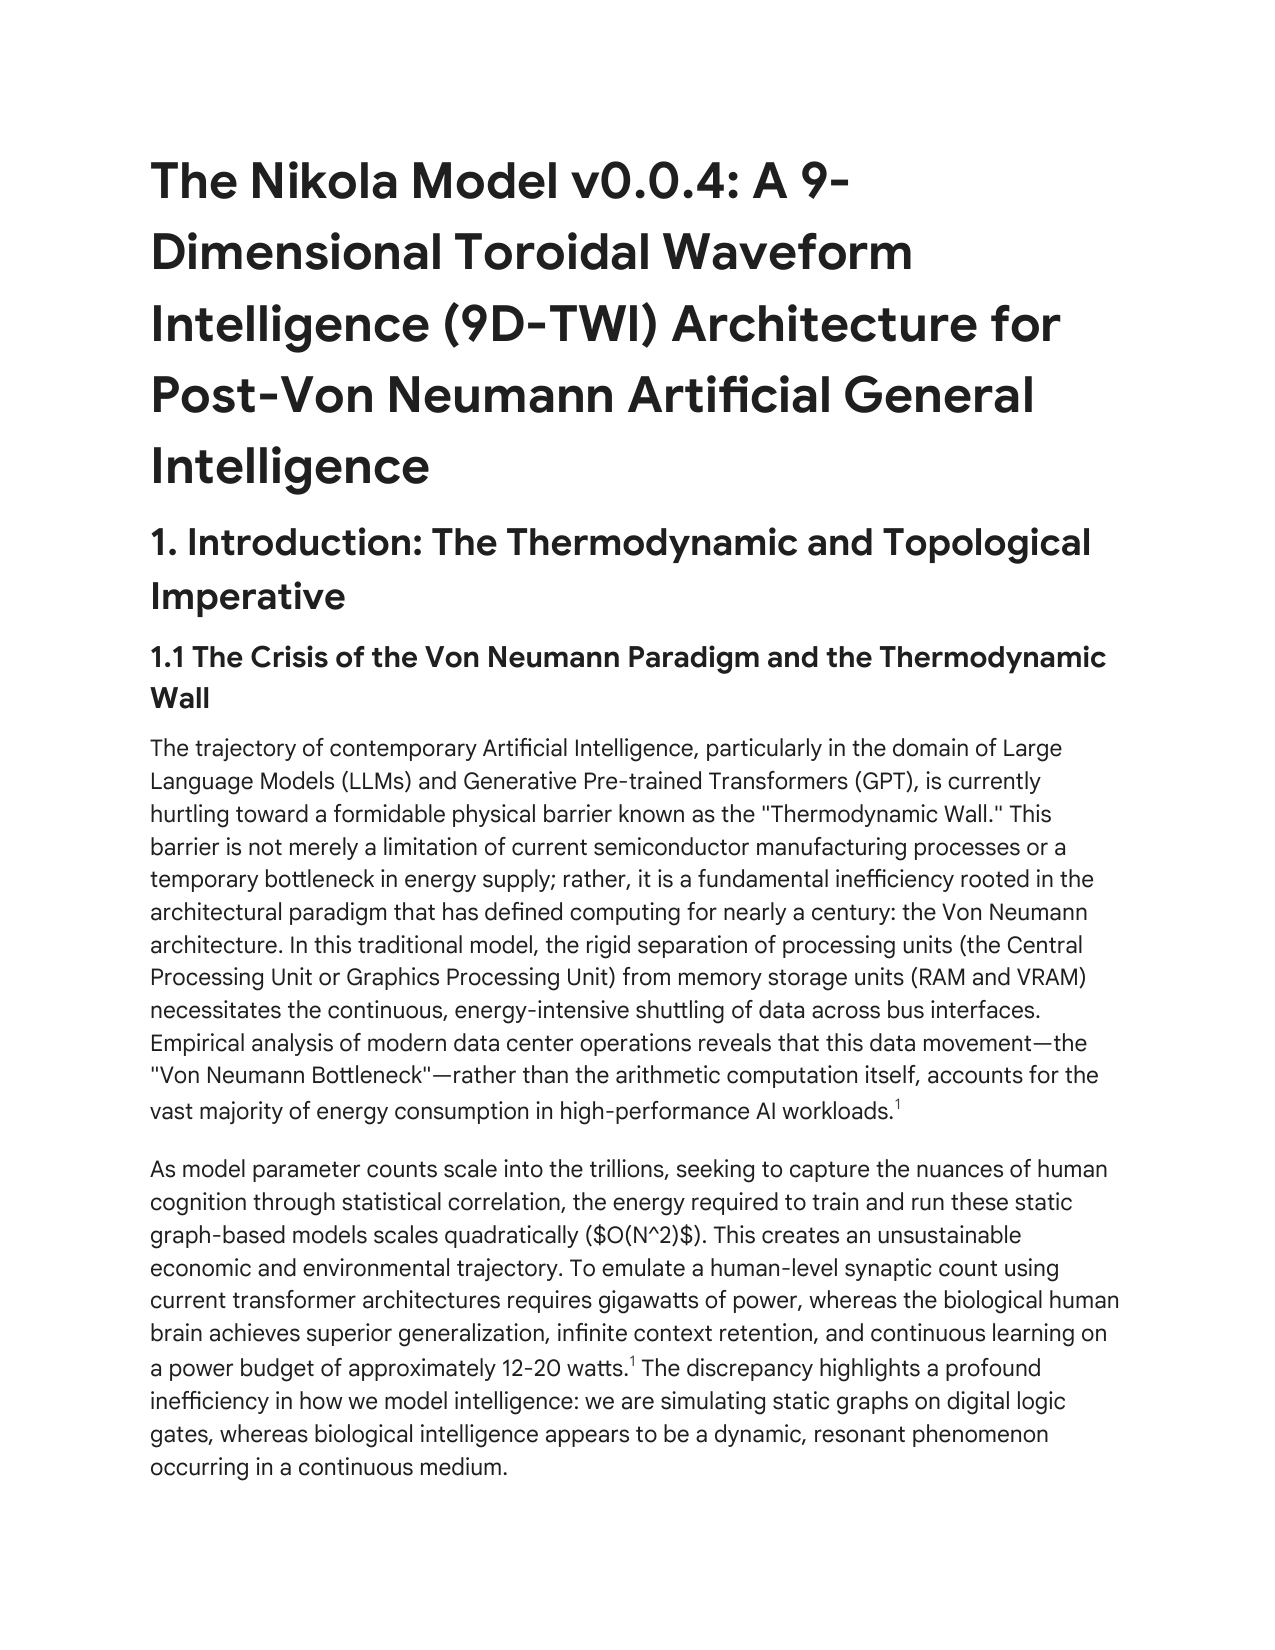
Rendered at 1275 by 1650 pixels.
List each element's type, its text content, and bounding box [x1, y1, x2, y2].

text The trajectory of contemporary Artificial Intelligence, particularly in the domain of Large Language Models (LLMs) and Generative Pre-trained Transformers (GPT), is currently hurtling toward a formidable physical barrier known as the "Thermodynamic Wall." This barrier is not merely a limitation of current semiconductor manufacturing processes or a temporary bottleneck in energy supply; rather, it is a fundamental inefficiency rooted in the architectural paradigm that has defined computing for nearly a century: the Von Neumann architecture. In this traditional model, the rigid separation of processing units (the Central Processing Unit or Graphics Processing Unit) from memory storage units (RAM and VRAM) necessitates the continuous, energy-intensive shuttling of data across bus interfaces. Empirical analysis of modern data center operations reveals that this data movement—the "Von Neumann Bottleneck"—rather than the arithmetic computation itself, accounts for the vast majority of energy consumption in high-performance AI workloads.1 [150, 735, 1125, 1126]
subtitle The Nikola Model v0.0.4: A 9-Dimensional Toroidal Waveform Intelligence (9D-TWI) Architecture for Post-Von Neumann Artificial General Intelligence [150, 150, 1125, 498]
subtitle 1.1 The Crisis of the Von Neumann Paradigm and the Thermodynamic Wall [150, 639, 1125, 717]
text As model parameter counts scale into the trillions, seeking to capture the nuances of human cognition through statistical correlation, the energy required to train and run these static graph-based models scales quadratically ($O(N^2)$). This creates an unsustainable economic and environmental trajectory. To emulate a human-level synaptic count using current transformer architectures requires gigawatts of power, whereas the biological human brain achieves superior generalization, infinite context retention, and continuous learning on a power budget of approximately 12-20 watts.1 The discrepancy highlights a profound inefficiency in how we model intelligence: we are simulating static graphs on digital logic gates, whereas biological intelligence appears to be a dynamic, resonant phenomenon occurring in a continuous medium. [150, 1156, 1125, 1482]
subtitle 1. Introduction: The Thermodynamic and Topological Imperative [150, 519, 1125, 620]
